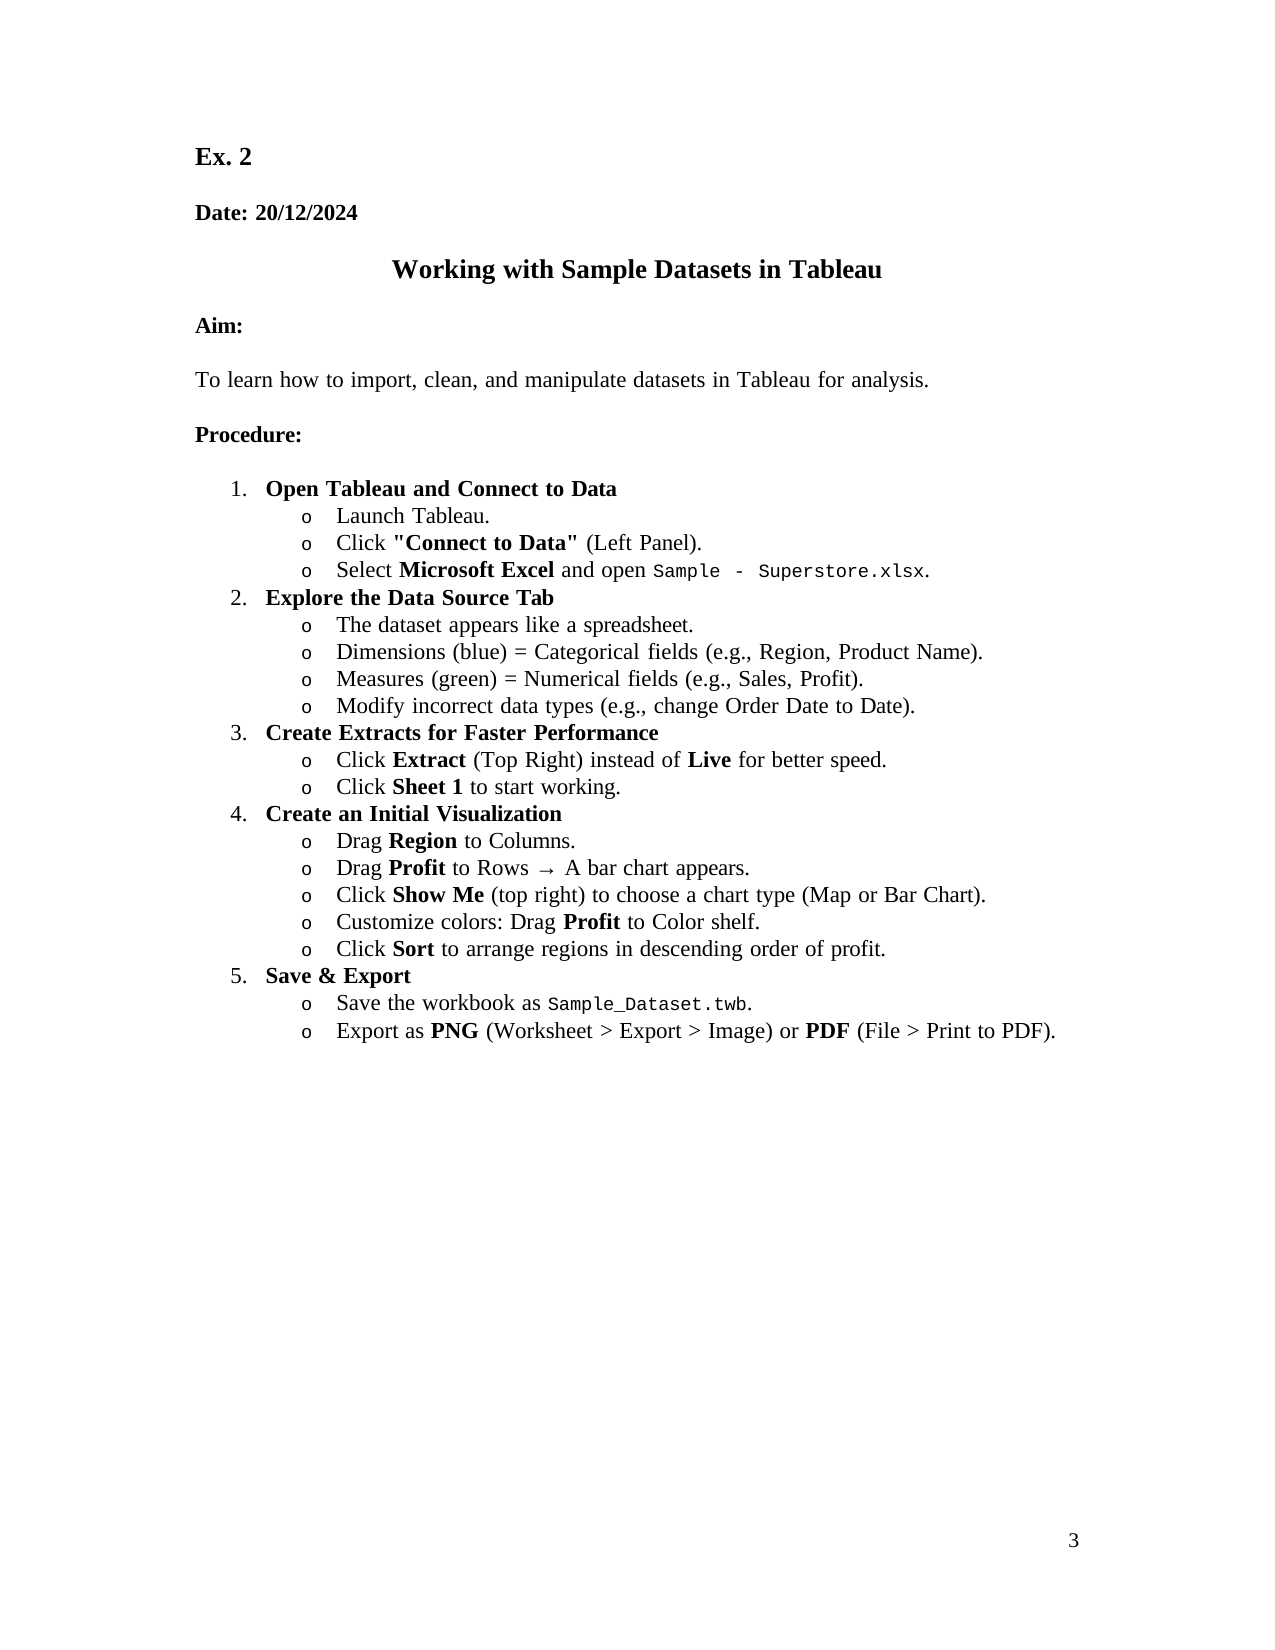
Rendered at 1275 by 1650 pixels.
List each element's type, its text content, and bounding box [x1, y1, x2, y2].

subtitle Save & Export [230, 962, 1200, 988]
list Click "Connect to Data" (Left Panel). [301, 529, 1200, 556]
list Measures (green) = Numerical fields (e.g., Sales, Profit). [301, 665, 1200, 692]
list Export as PNG (Worksheet > Export > Image) or PDF (File > Print to PDF). [301, 1017, 1200, 1044]
list The dataset appears like a spreadsheet. [301, 611, 1200, 638]
list Click Extract (Top Right) instead of Live for better speed. [301, 746, 1200, 773]
list Drag Region to Columns. [301, 827, 1200, 854]
list Modify incorrect data types (e.g., change Order Date to Date). [301, 692, 1200, 719]
list Click Show Me (top right) to choose a chart type (Map or Bar Chart). [301, 881, 1200, 908]
list Drag Profit to Rows → A bar chart appears. [301, 854, 1200, 881]
list Open Tableau and Connect to Data [230, 475, 1200, 501]
list Select Microsoft Excel and open Sample - Superstore.xlsx. [301, 556, 1200, 583]
list Launch Tableau. [301, 502, 1200, 529]
subtitle Create Extracts for Faster Performance [230, 719, 1200, 745]
subtitle Procedure: [195, 421, 1200, 447]
list Save the workbook as Sample_Dataset.twb. [301, 989, 1200, 1016]
list Click Sort to arrange regions in descending order of profit. [301, 935, 1200, 962]
list Dimensions (blue) = Categorical fields (e.g., Region, Product Name). [301, 638, 1200, 665]
subtitle Working with Sample Datasets in Tableau [129, 253, 1145, 284]
list Customize colors: Drag Profit to Color shelf. [301, 908, 1200, 935]
subtitle Create an Initial Visualization [230, 800, 1200, 826]
subtitle Aim: [195, 312, 1200, 338]
text To learn how to import, clean, and manipulate datasets in Tableau for analysis. [195, 366, 1200, 393]
list Click Sheet 1 to start working. [301, 773, 1200, 800]
subtitle Explore the Data Source Tab [230, 584, 1200, 610]
